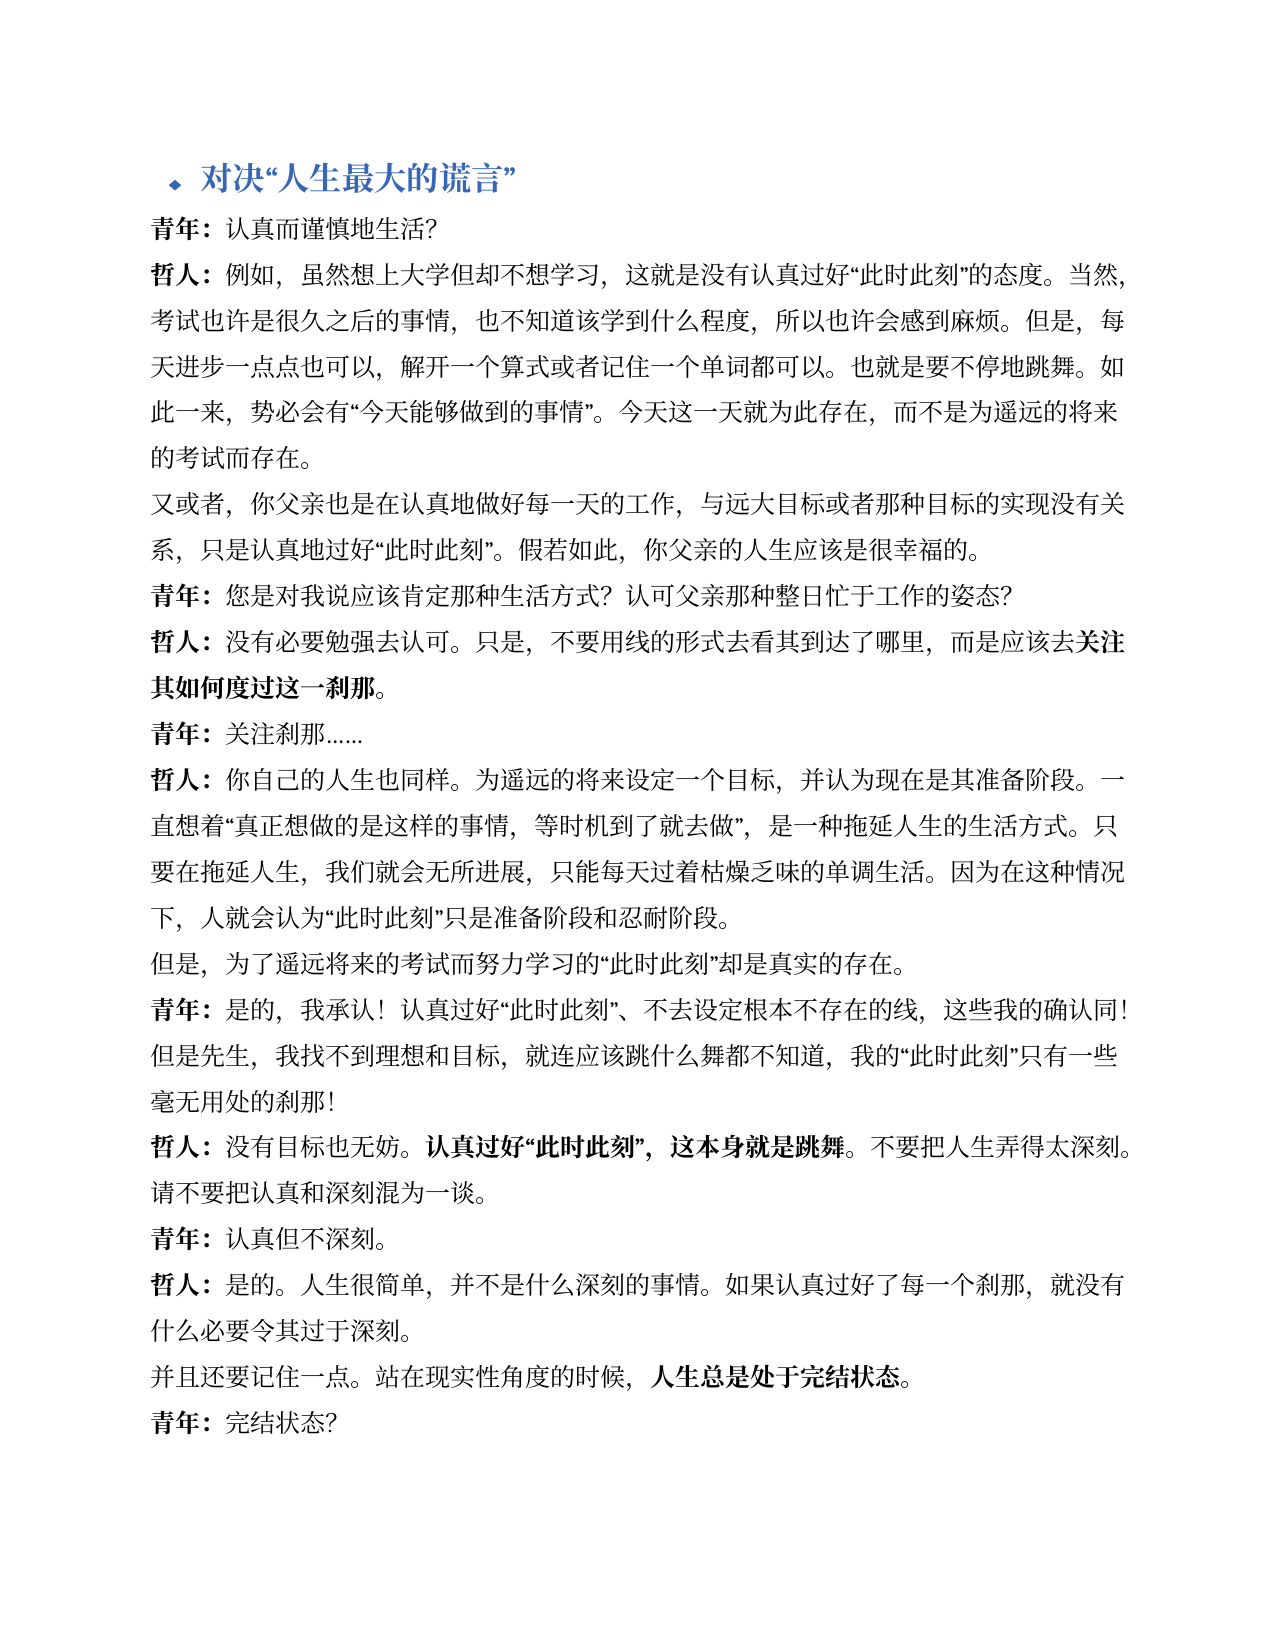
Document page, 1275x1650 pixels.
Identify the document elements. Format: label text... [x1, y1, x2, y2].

text 并且还要记住一点。站在现实性角度的时候，人生总是处于完结状态。 [150, 1347, 1125, 1393]
text 哲人：没有目标也无妨。认真过好“此时此刻”，这本身就是跳舞。不要把人生弄得太深刻。请不要把认真和深刻混为一谈。 [150, 1117, 1125, 1209]
text 又或者，你父亲也是在认真地做好每一天的工作，与远大目标或者那种目标的实现没有关系，只是认真地过好“此时此刻”。假若如此，你父亲的人生应该是很幸福的。 [150, 474, 1125, 566]
text 青年：完结状态？ [150, 1393, 1125, 1439]
text 哲人：你自己的人生也同样。为遥远的将来设定一个目标，并认为现在是其准备阶段。一直想着“真正想做的是这样的事情，等时机到了就去做”，是一种拖延人生的生活方式。只要在拖延人生，我们就会无所进展，只能每天过着枯燥乏味的单调生活。因为在这种情况下，人就会认为“此时此刻”只是准备阶段和忍耐阶段。 [150, 750, 1125, 933]
text 青年：关注刹那…… [150, 704, 1125, 750]
text 哲人：没有必要勉强去认可。只是，不要用线的形式去看其到达了哪里，而是应该去关注其如何度过这一刹那。 [150, 612, 1125, 704]
text 青年：认真但不深刻。 [150, 1209, 1125, 1255]
text 青年：是的，我承认！认真过好“此时此刻”、不去设定根本不存在的线，这些我的确认同！但是先生，我找不到理想和目标，就连应该跳什么舞都不知道，我的“此时此刻”只有一些毫无用处的刹那！ [150, 979, 1125, 1117]
text 青年：您是对我说应该肯定那种生活方式？认可父亲那种整日忙于工作的姿态？ [150, 566, 1125, 612]
text 哲人：例如，虽然想上大学但却不想学习，这就是没有认真过好“此时此刻”的态度。当然，考试也许是很久之后的事情，也不知道该学到什么程度，所以也许会感到麻烦。但是，每天进步一点点也可以，解开一个算式或者记住一个单词都可以。也就是要不停地跳舞。如此一来，势必会有“今天能够做到的事情”。今天这一天就为此存在，而不是为遥远的将来的考试而存在。 [150, 244, 1125, 474]
text 青年：认真而谨慎地生活？ [150, 198, 1125, 244]
text 哲人：是的。人生很简单，并不是什么深刻的事情。如果认真过好了每一个刹那，就没有什么必要令其过于深刻。 [150, 1255, 1125, 1347]
text 但是，为了遥远将来的考试而努力学习的“此时此刻”却是真实的存在。 [150, 933, 1125, 979]
picture [168, 180, 182, 191]
subtitle 对决“人生最大的谎言” [150, 150, 1125, 198]
